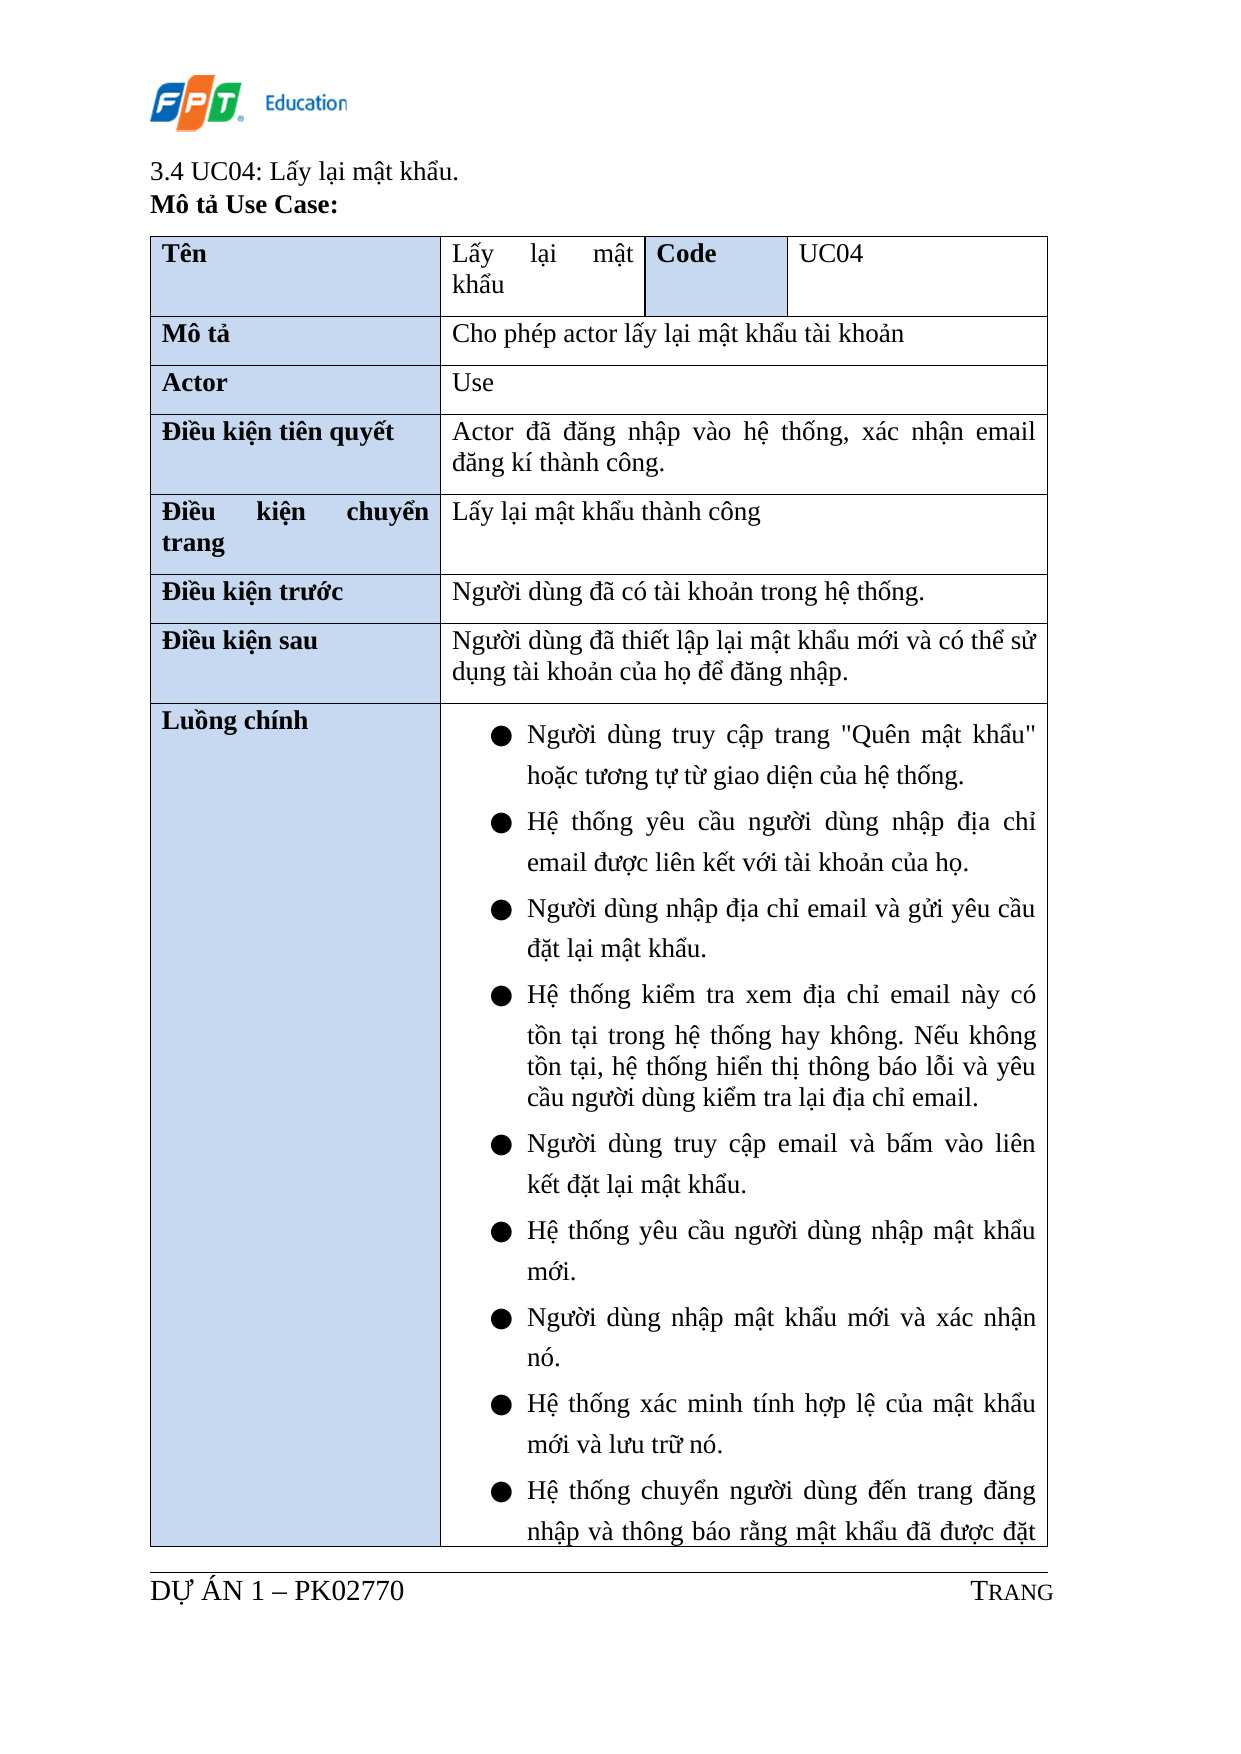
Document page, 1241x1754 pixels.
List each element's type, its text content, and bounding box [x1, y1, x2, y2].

table_cell Người dùng đã có tài khoản trong hệ thống. [441, 575, 1047, 623]
table_header Tên [151, 237, 440, 316]
table_cell Actor [151, 366, 440, 414]
table_cell Mô tả [151, 317, 440, 365]
table_cell Luồng chính [151, 704, 440, 1546]
text Mô tả Use Case: [150, 188, 1048, 219]
table_cell Lấy lại mật khẩu thành công [441, 495, 1047, 574]
table_cell Điều kiện trước [151, 575, 440, 623]
table_cell Điều kiện chuyển trang [151, 495, 440, 574]
table_cell Cho phép actor lấy lại mật khẩu tài khoản [441, 317, 1047, 365]
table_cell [441, 704, 1047, 1546]
subtitle 3.4 UC04: Lấy lại mật khẩu. [150, 155, 1048, 186]
table_header Lấy lại mật khẩu [441, 237, 644, 316]
table_cell Điều kiện sau [151, 624, 440, 703]
table_cell Người dùng đã thiết lập lại mật khẩu mới và có thể sử dụng tài khoản của họ để đăng nhập. [441, 624, 1047, 703]
table_cell Điều kiện tiên quyết [151, 415, 440, 494]
table_header UC04 [788, 237, 1047, 316]
table_header Code [646, 237, 787, 316]
table_cell Actor đã đăng nhập vào hệ thống, xác nhận email đăng kí thành công. [441, 415, 1047, 494]
picture [150, 75, 347, 132]
table_cell Use [441, 366, 1047, 414]
